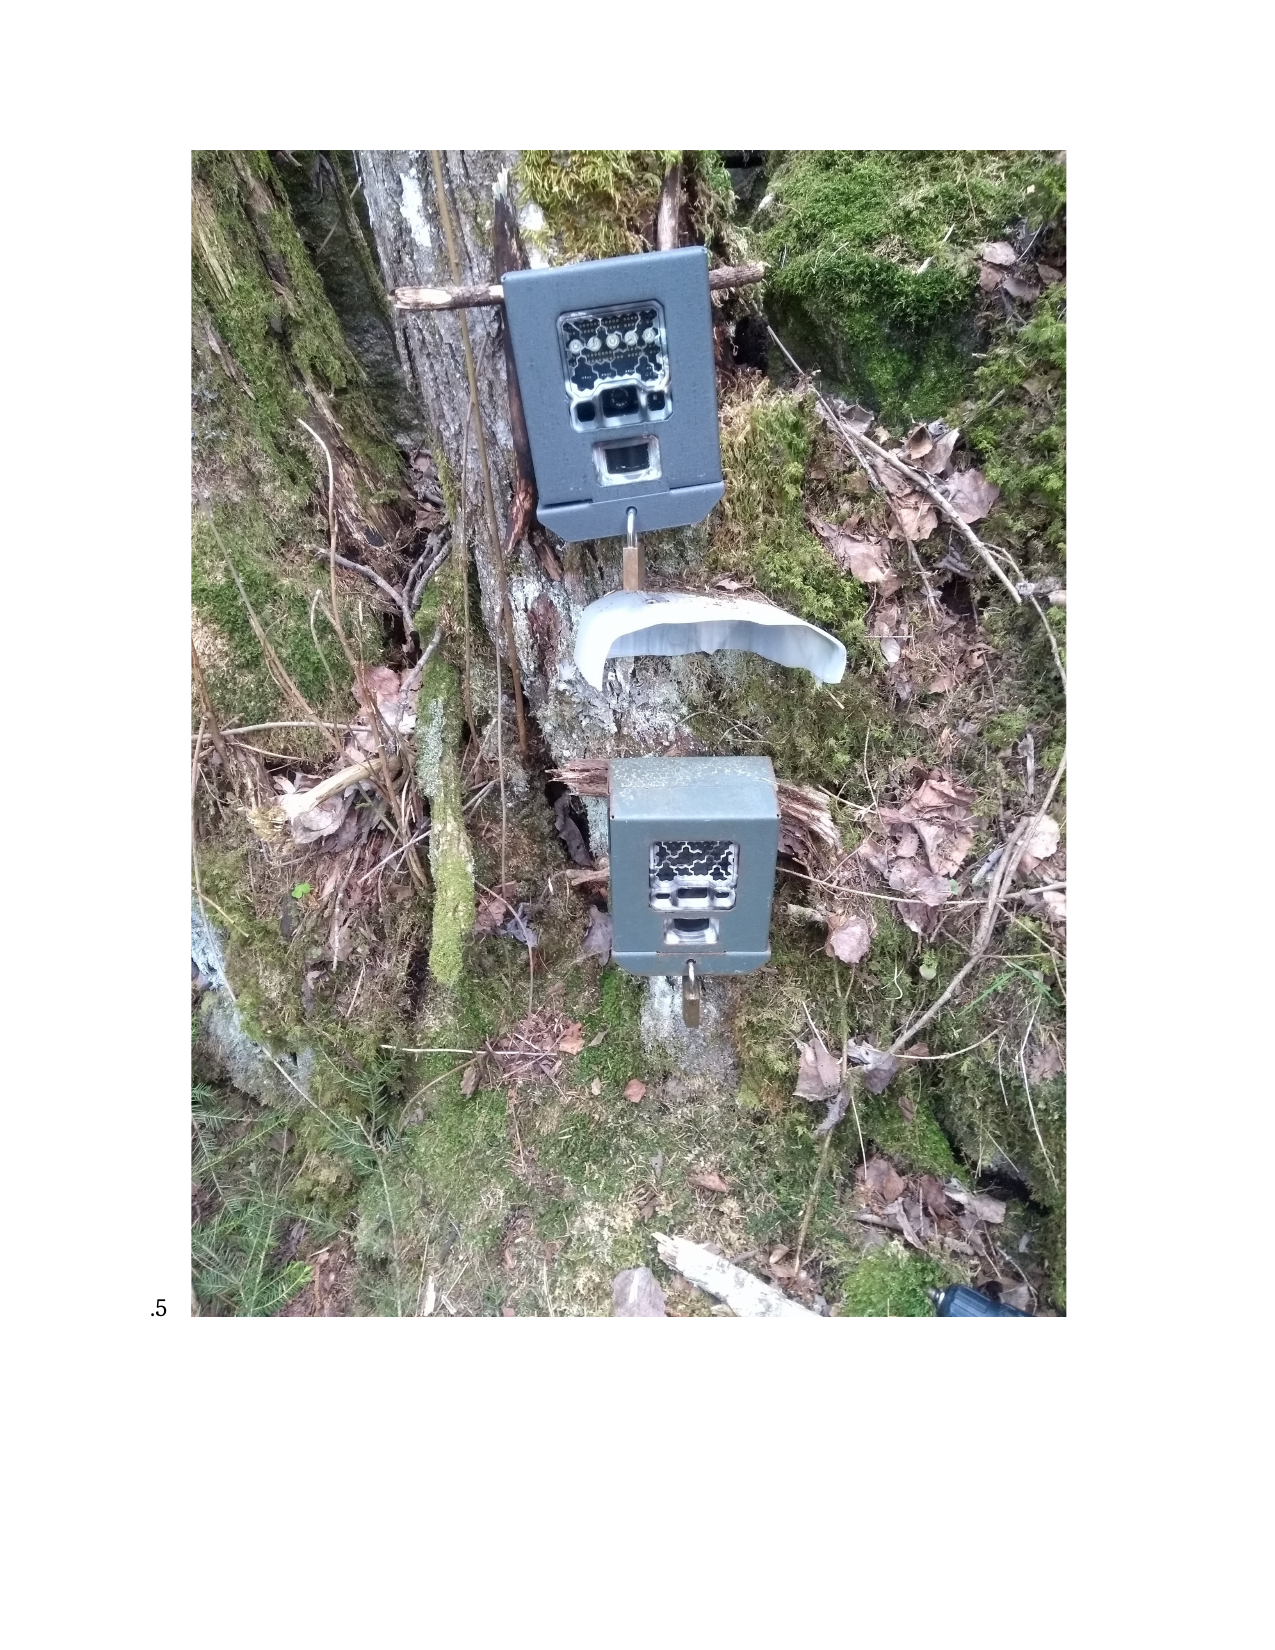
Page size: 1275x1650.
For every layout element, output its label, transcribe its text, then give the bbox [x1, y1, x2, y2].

picture [191, 150, 1067, 1317]
